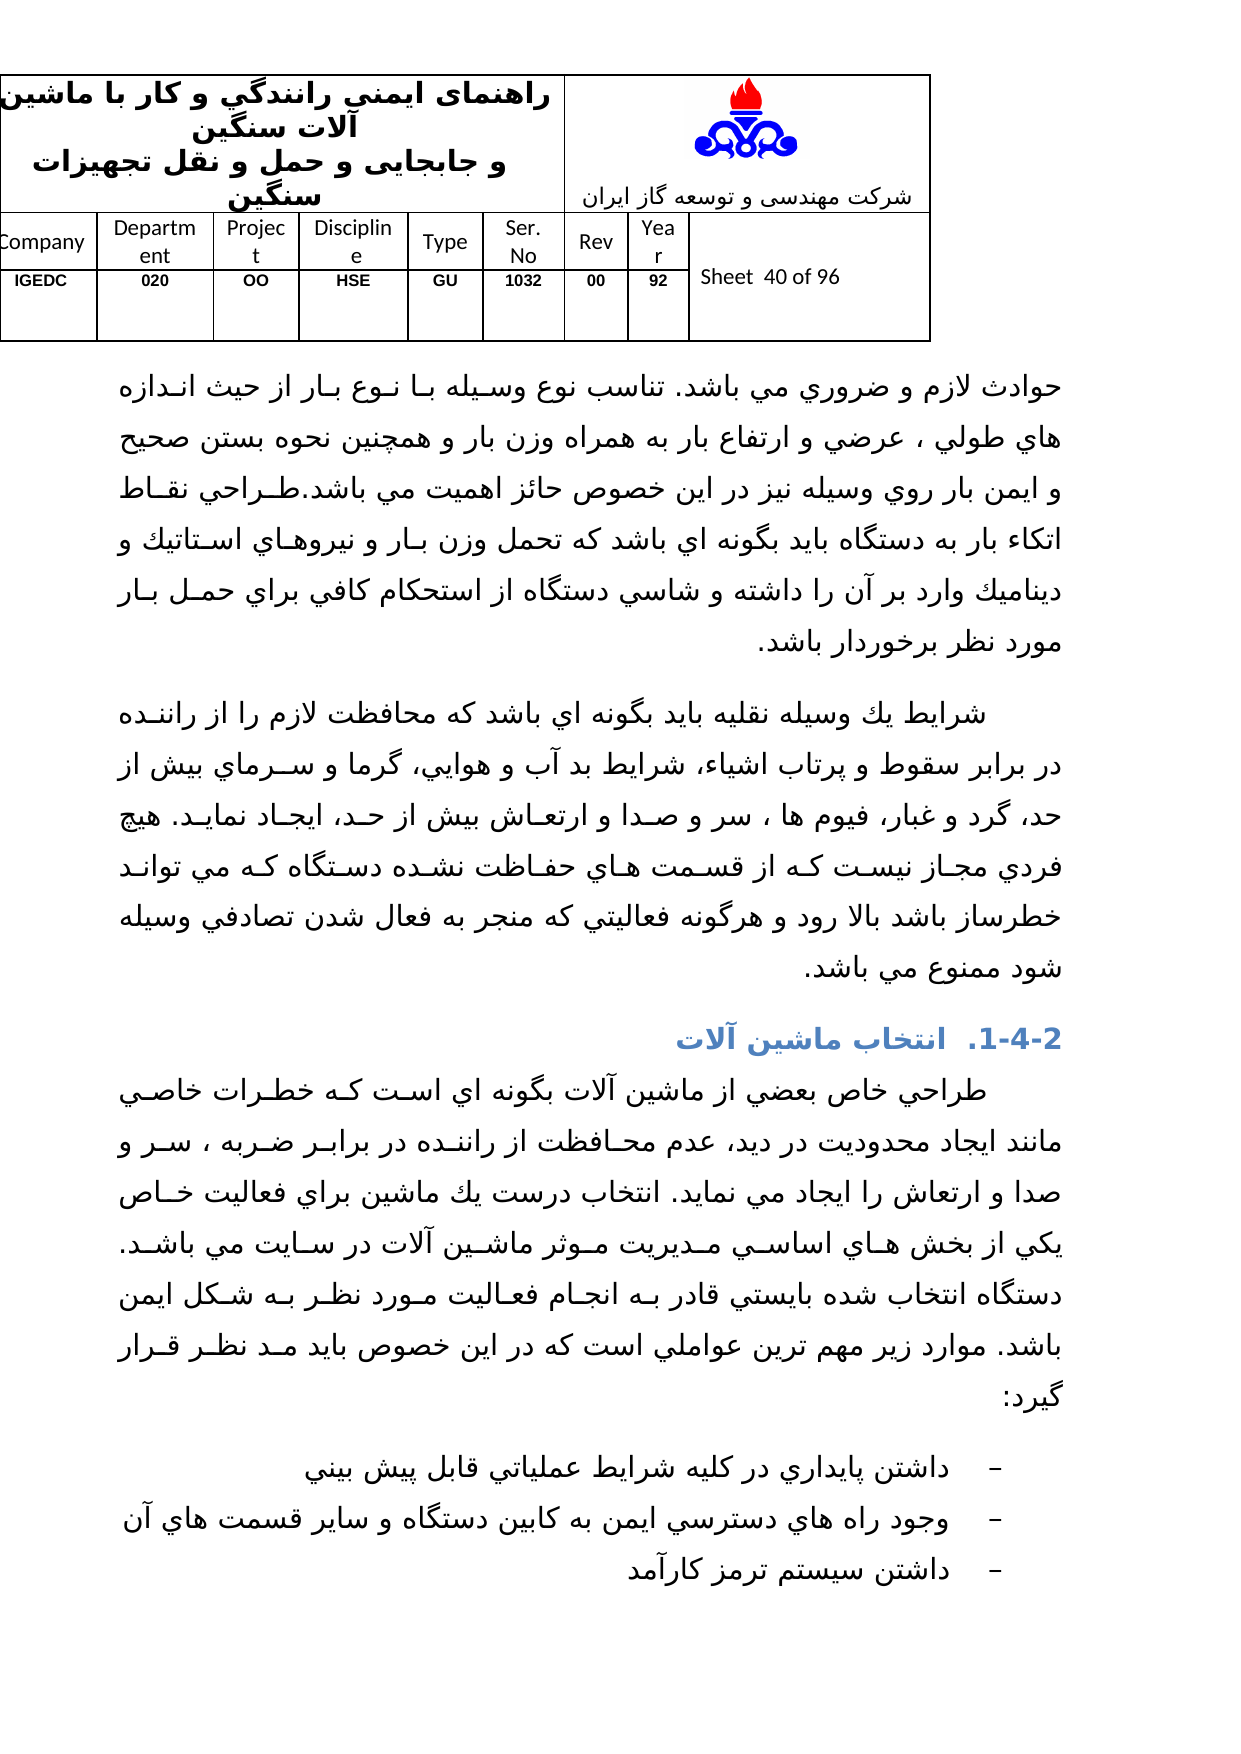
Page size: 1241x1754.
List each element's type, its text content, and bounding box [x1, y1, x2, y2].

text طراحي خاص بعضي از ماشين آلات بگونه اي است كه خطرات خاصي مانند ايجاد محدوديت در ديد، عدم محافظت از راننده در برابر ضربه ، سر و صدا و ارتعاش را ايجاد مي نمايد. انتخاب درست يك ماشين براي فعاليت خاص يكي از بخش هاي اساسي مديريت موثر ماشين آلات در سايت مي باشد. دستگاه انتخاب شده بايستي قادر به انجام فعاليت مورد نظر به شكل ايمن باشد. موارد زير مهم ترين عواملي است كه در اين خصوص بايد مد نظر قرار گيرد: [118, 1073, 1063, 1413]
subtitle 1-4-2. انتخاب ماشين آلات [118, 1022, 1063, 1056]
list داشتن پايداري در كليه شرايط عملياتي قابل پيش بيني [118, 1451, 988, 1485]
list داشتن سيستم ترمز كارآمد [118, 1553, 988, 1587]
text شرايط يك وسيله نقليه بايد بگونه اي باشد كه محافظت لازم را از راننده در برابر سقوط و پرتاب اشياء، شرايط بد آب و هوايي، گرما و سرماي بيش از حد، گرد و غبار، فيوم ها ، سر و صدا و ارتعاش بيش از حد، ايجاد نمايد. هيچ فردي مجاز نيست كه از قسمت هاي حفاظت نشده دستگاه كه مي تواند خطرساز باشد بالا رود و هرگونه فعاليتي كه منجر به فعال شدن تصادفي وسيله شود ممنوع مي باشد. [118, 696, 1063, 985]
list وجود راه هاي دسترسي ايمن به كابين دستگاه و ساير قسمت هاي آن [118, 1502, 988, 1536]
picture [684, 77, 810, 159]
